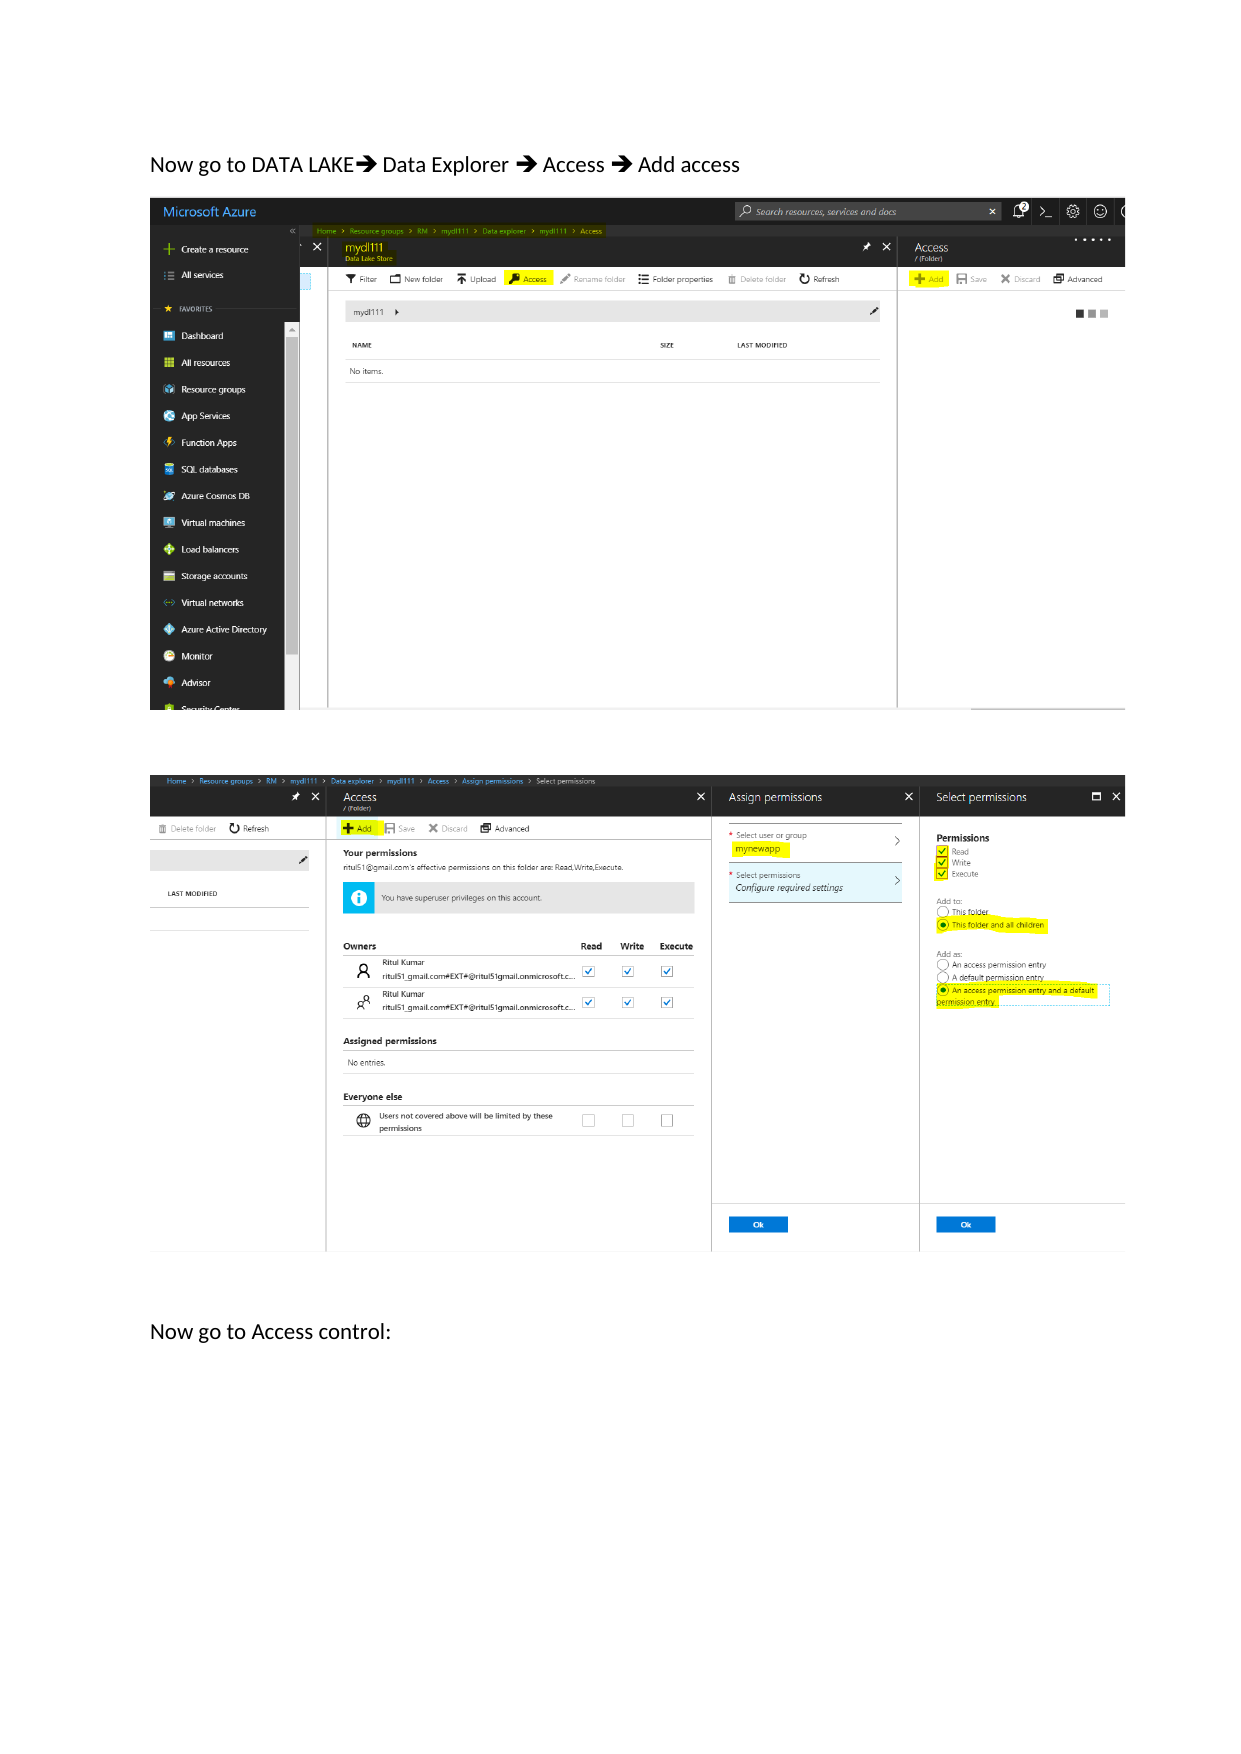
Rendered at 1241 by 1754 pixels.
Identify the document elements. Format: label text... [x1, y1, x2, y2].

picture [150, 196, 1125, 710]
text Now go to DATA LAKE Data Explorer Access Add access [150, 150, 1090, 178]
picture [150, 775, 1125, 1252]
text Now go to Access control: [150, 1317, 1090, 1345]
